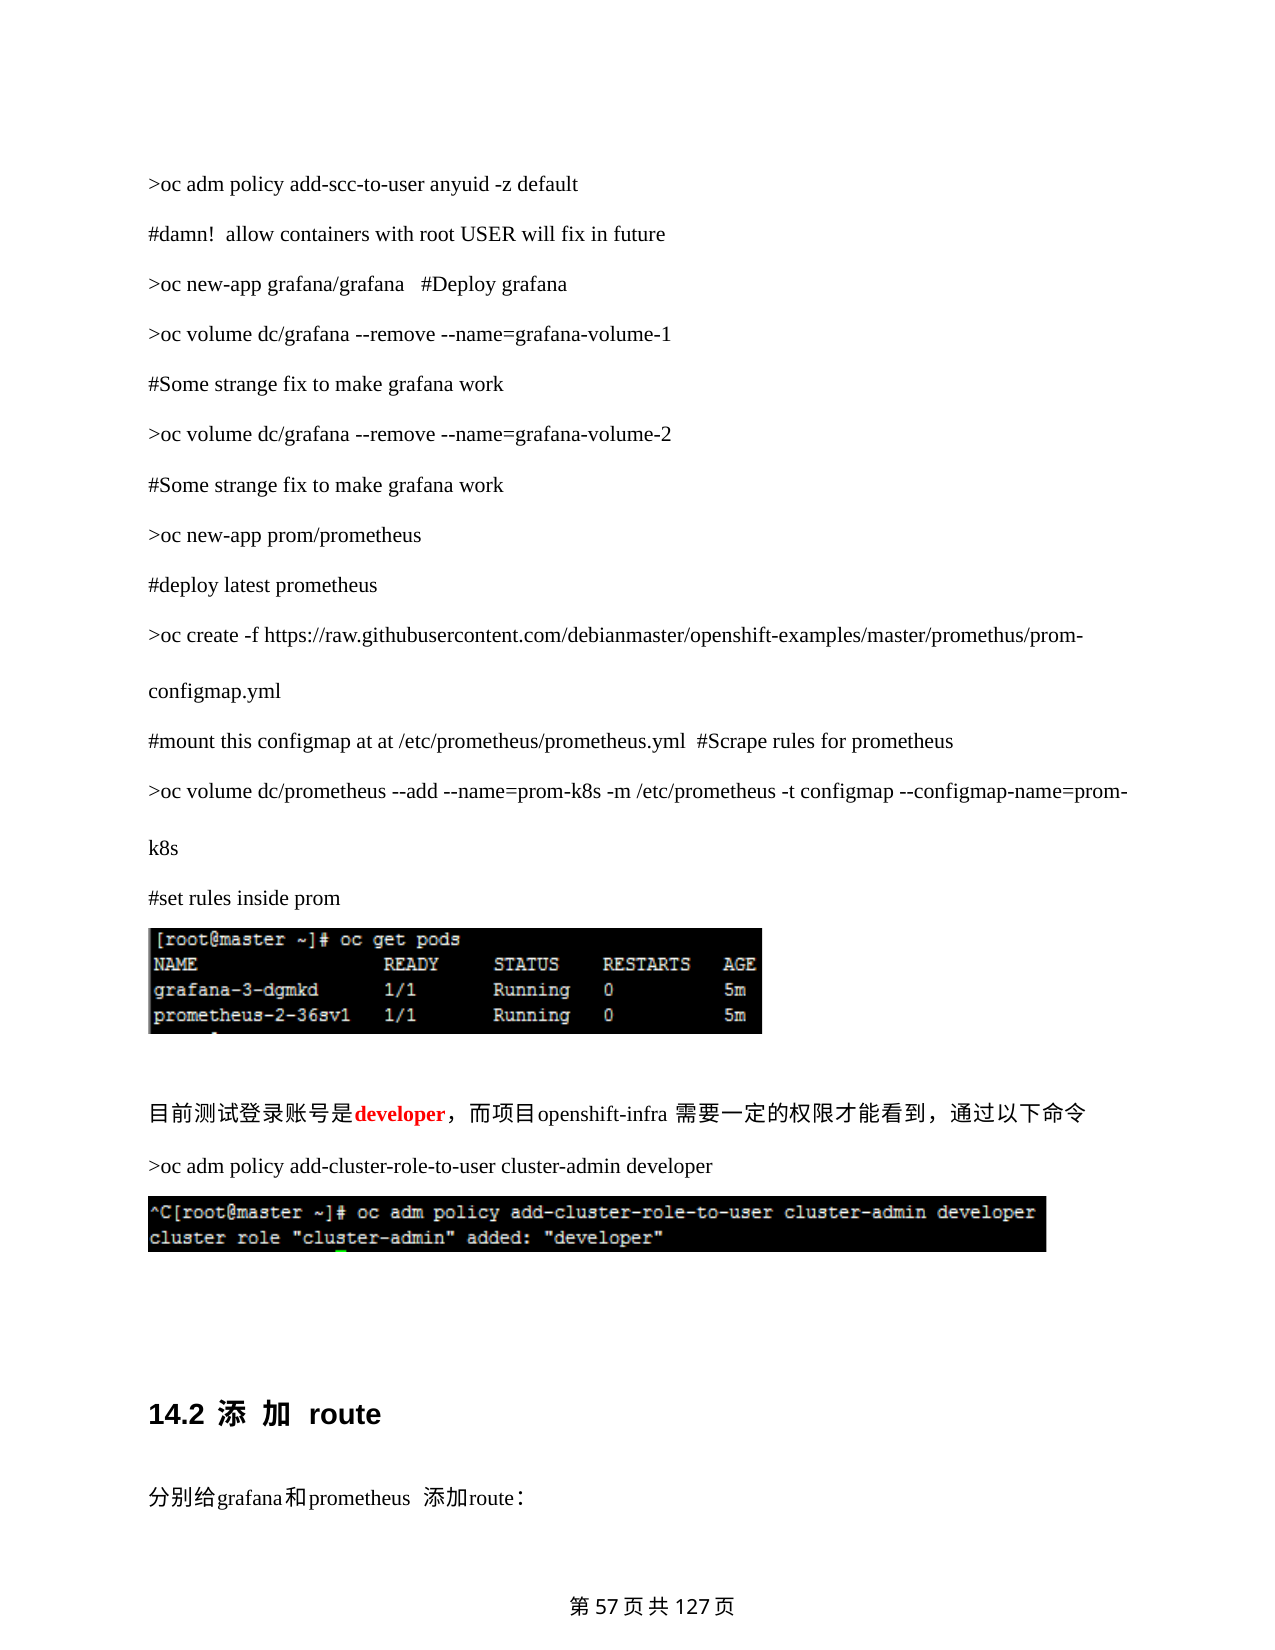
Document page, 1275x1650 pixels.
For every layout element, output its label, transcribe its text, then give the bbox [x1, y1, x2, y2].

text >oc adm policy add-cluster-role-to-user cluster-admin developer [148, 1147, 1156, 1184]
picture [148, 1196, 1047, 1252]
text 目前测试登录账号是developer，而项目openshift-infra需要一定的权限才能看到，通过以下命令 [148, 1093, 1156, 1131]
text #damn! allow containers with root USER will fix in future [148, 215, 1156, 252]
text 分别给grafana和prometheus添加route： [148, 1477, 1156, 1514]
text >oc create -f https://raw.githubusercontent.com/debianmaster/openshift-examples/master/promethus/prom-configmap.yml [148, 616, 1156, 709]
text >oc adm policy add-scc-to-user anyuid -z default [148, 165, 1156, 202]
picture [148, 928, 763, 1034]
text #mount this configmap at at /etc/prometheus/prometheus.yml #Scrape rules for prometheus [148, 722, 1156, 759]
text #set rules inside prom [148, 878, 1156, 916]
text >oc new-app prom/prometheus [148, 516, 1156, 553]
text #Some strange fix to make grafana work [148, 365, 1156, 403]
text #deploy latest prometheus [148, 566, 1156, 603]
subtitle 添加route [148, 1374, 1156, 1449]
text >oc volume dc/prometheus --add --name=prom-k8s -m /etc/prometheus -t configmap --configmap-name=prom-k8s [148, 772, 1156, 866]
text #Some strange fix to make grafana work [148, 465, 1156, 503]
text >oc new-app grafana/grafana #Deploy grafana [148, 265, 1156, 302]
text >oc volume dc/grafana --remove --name=grafana-volume-2 [148, 415, 1156, 453]
text >oc volume dc/grafana --remove --name=grafana-volume-1 [148, 315, 1156, 353]
